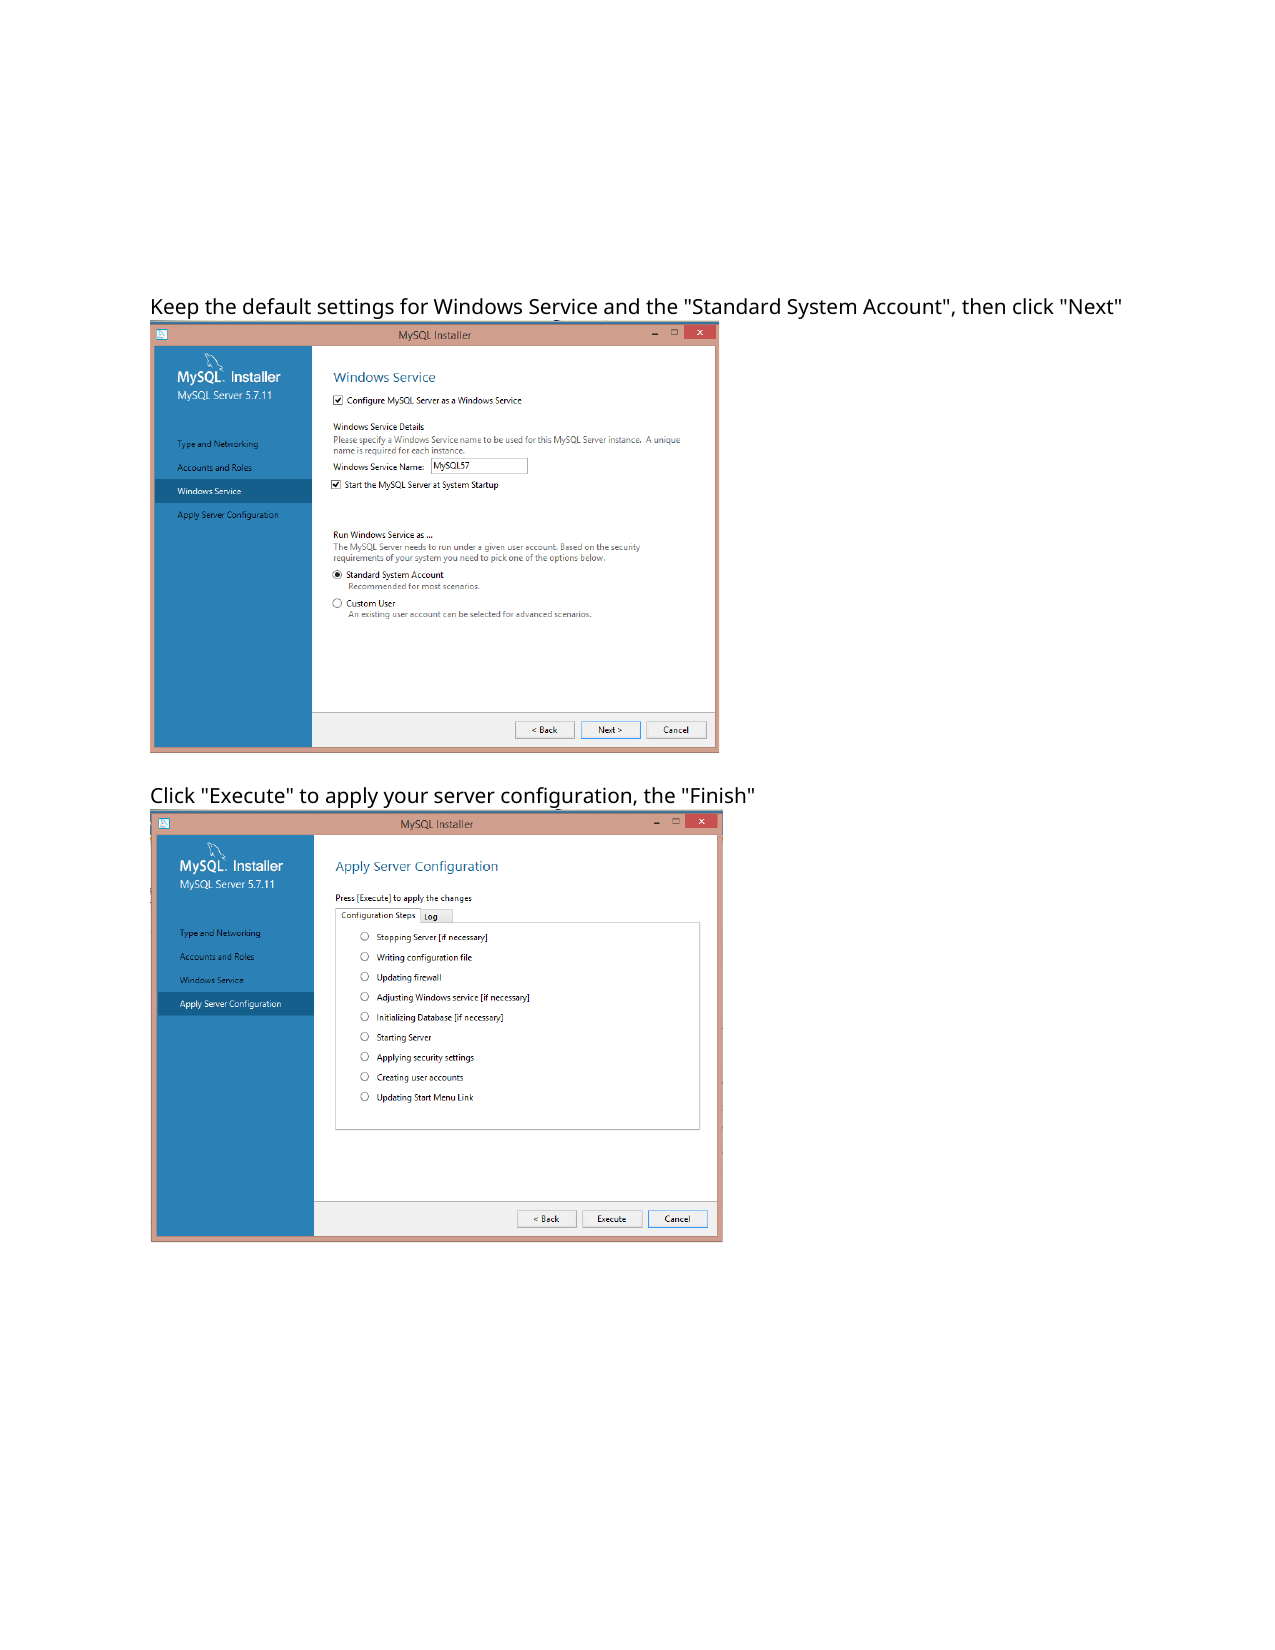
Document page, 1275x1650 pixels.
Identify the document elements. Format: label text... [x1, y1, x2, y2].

picture [150, 320, 720, 753]
text Keep the default settings for Windows Service and the "Standard System Account", then click "Next" [150, 292, 1125, 321]
text Click "Execute" to apply your server configuration, the "Finish" [150, 781, 1125, 809]
picture [150, 809, 723, 1243]
